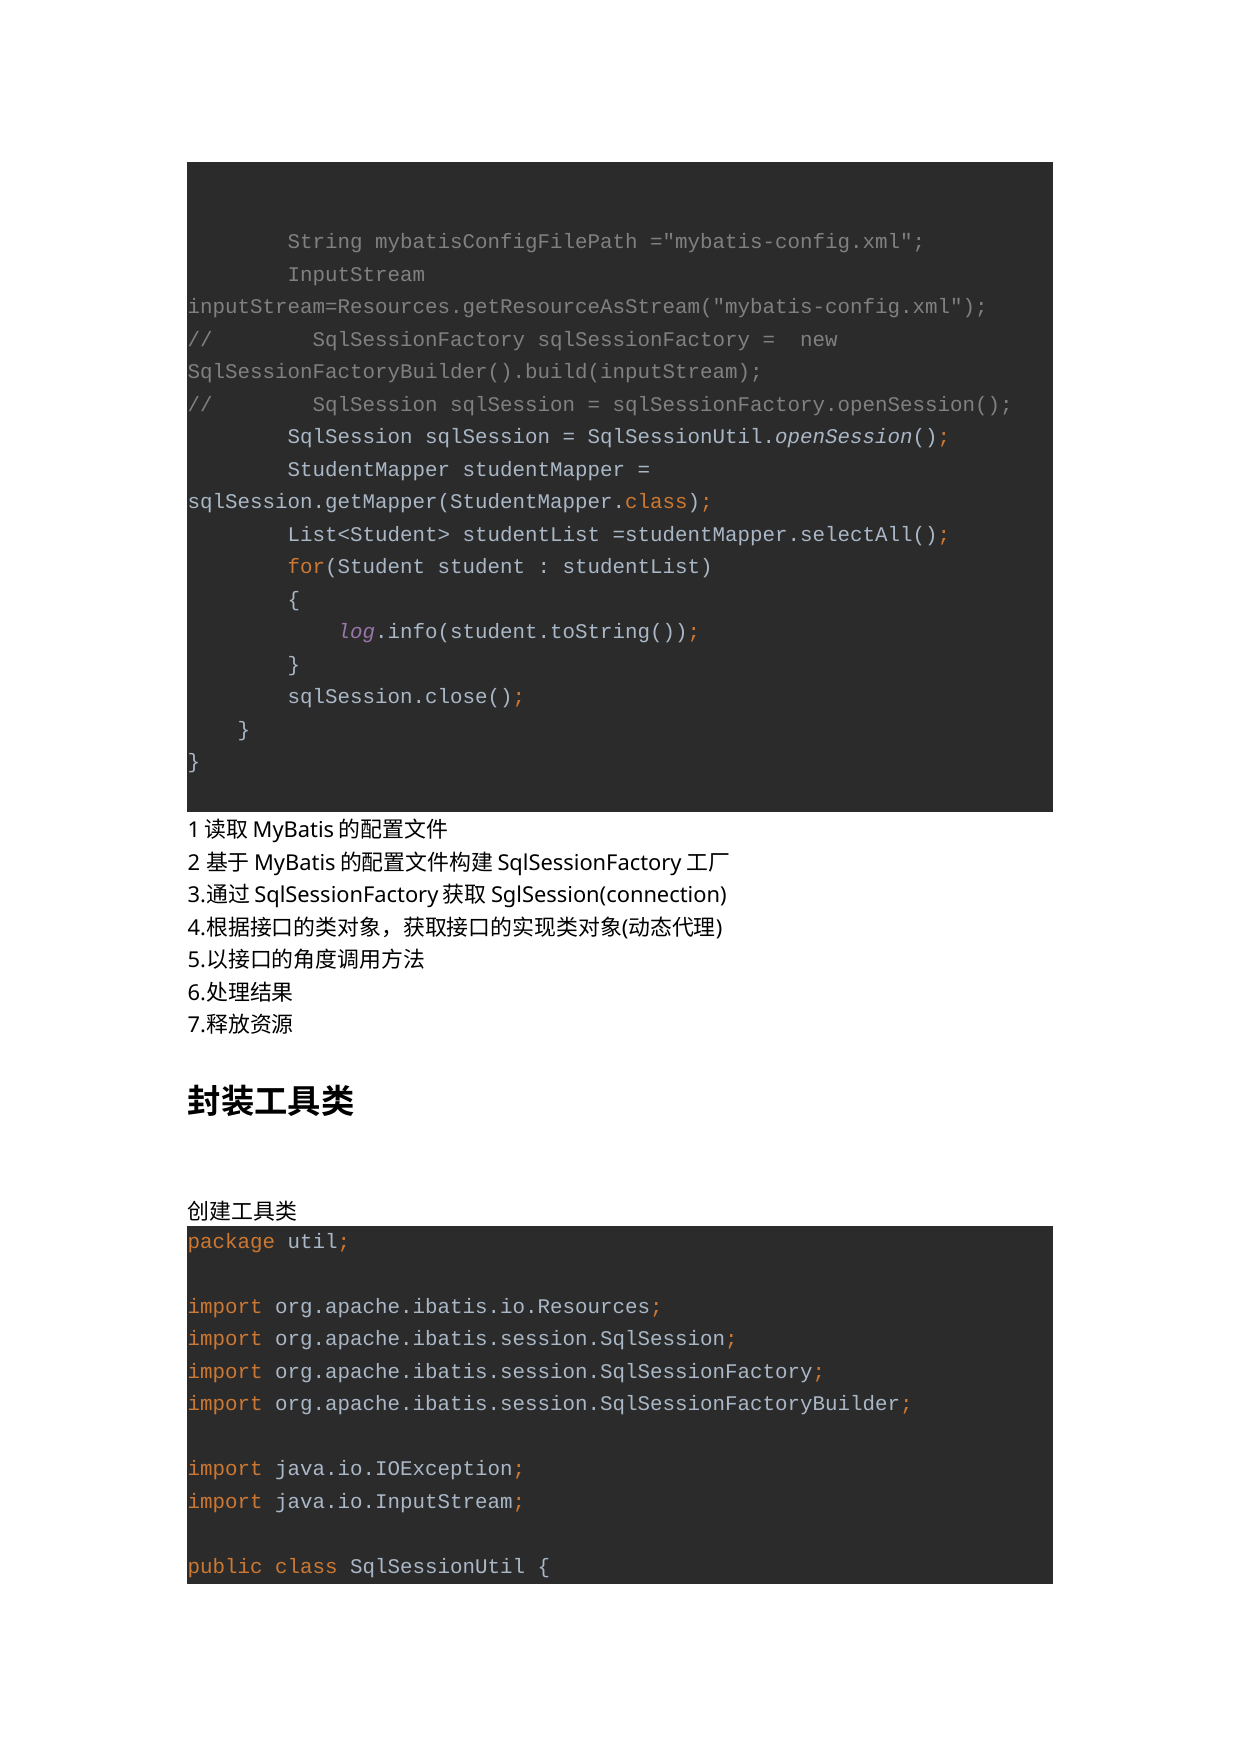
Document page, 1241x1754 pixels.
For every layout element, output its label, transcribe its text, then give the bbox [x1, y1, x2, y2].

text 2 基于MyBatis的配置文件构建SqlSessionFactory工厂 [187, 844, 1053, 877]
text 6.处理结果 [187, 974, 1053, 1007]
text 7.释放资源 [187, 1007, 1053, 1039]
text 1读取MyBatis的配置文件 [187, 812, 1053, 844]
subtitle 封装工具类 [187, 1067, 1053, 1132]
text 4.根据接口的类对象，获取接口的实现类对象(动态代理) [187, 909, 1053, 942]
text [187, 162, 1053, 779]
text 5.以接口的角度调用方法 [187, 942, 1053, 974]
text 创建工具类 [187, 1194, 1053, 1226]
text 3.通过SqlSessionFactory获取SglSession(connection) [187, 877, 1053, 909]
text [187, 1226, 1053, 1584]
